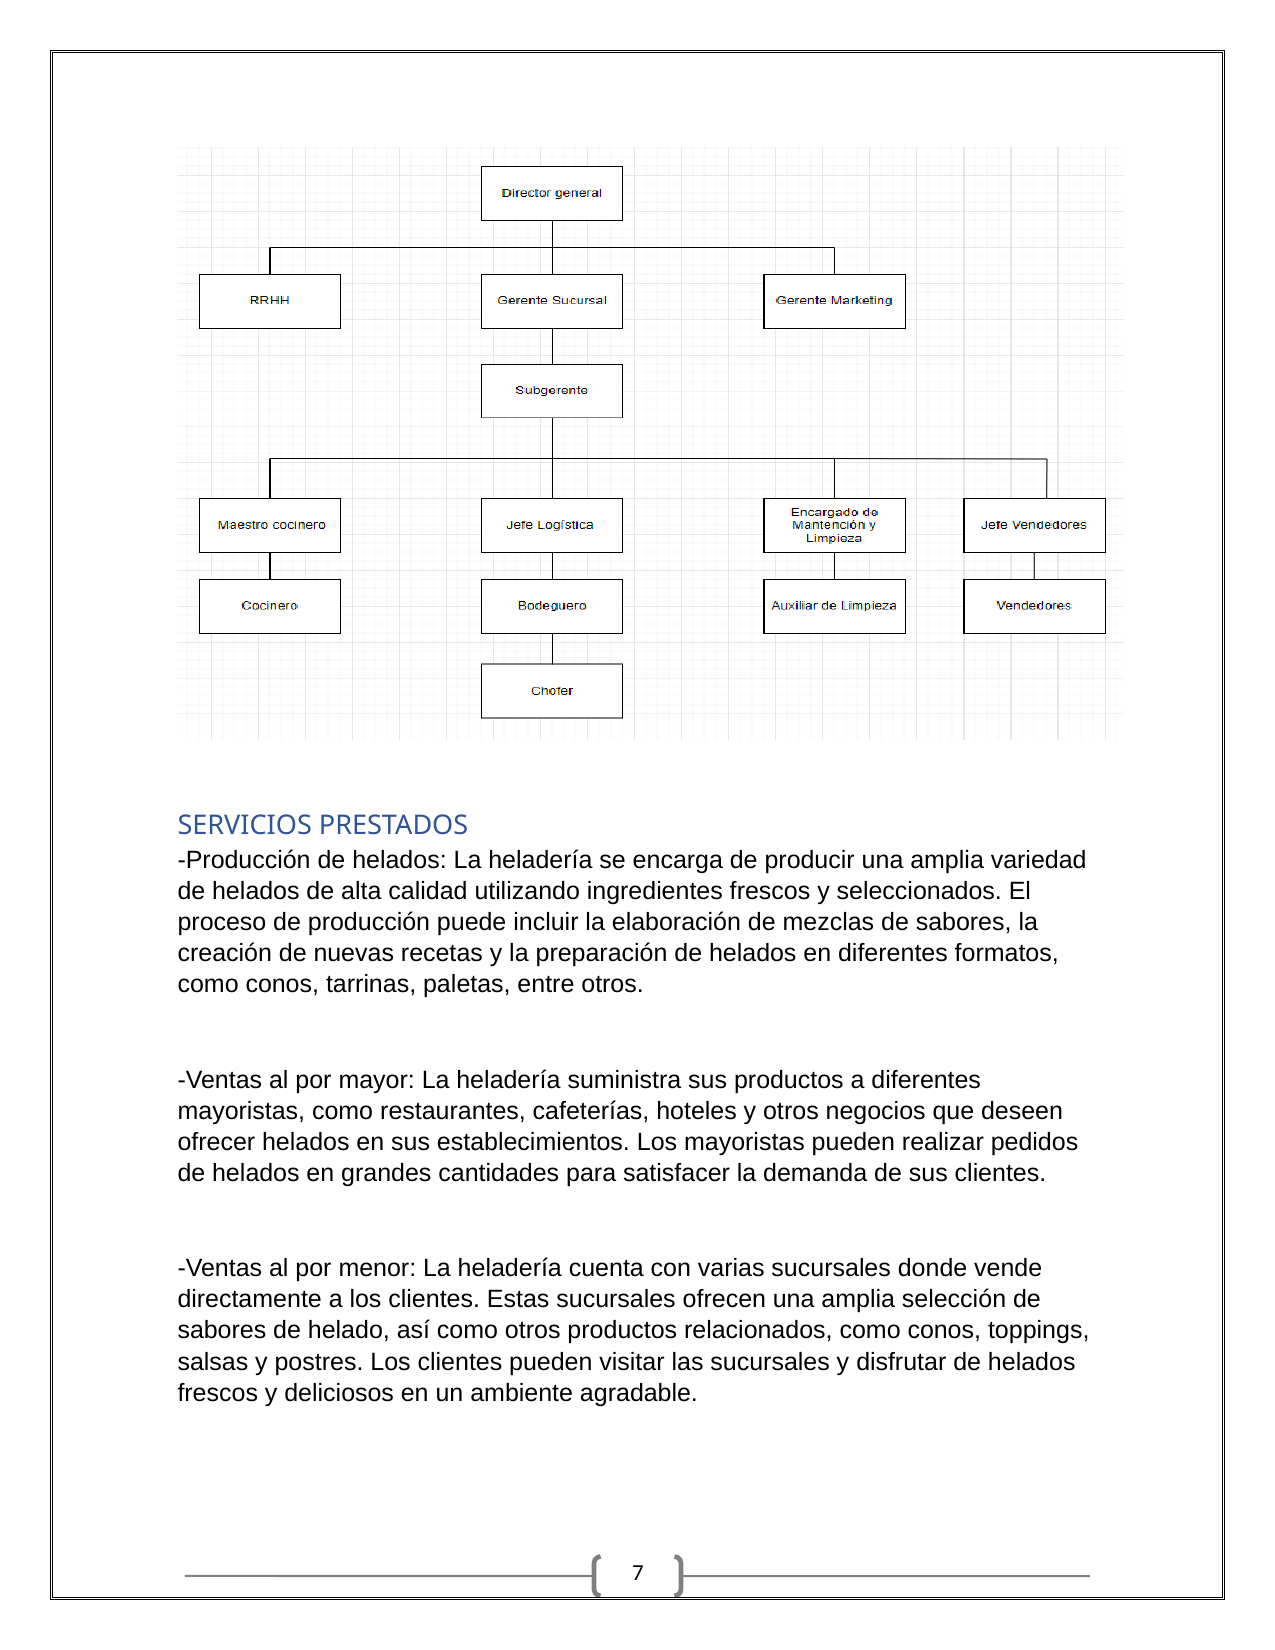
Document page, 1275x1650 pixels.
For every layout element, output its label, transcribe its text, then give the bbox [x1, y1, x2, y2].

picture [177, 147, 1124, 740]
text -Ventas al por menor: La heladería cuenta con varias sucursales donde vende directamente a los clientes. Estas sucursales ofrecen una amplia selección de sabores de helado, así como otros productos relacionados, como conos, toppings, salsas y postres. Los clientes pueden visitar las sucursales y disfrutar de helados frescos y deliciosos en un ambiente agradable. [177, 1253, 1098, 1406]
text -Ventas al por mayor: La heladería suministra sus productos a diferentes mayoristas, como restaurantes, cafeterías, hoteles y otros negocios que deseen ofrecer helados en sus establecimientos. Los mayoristas pueden realizar pedidos de helados en grandes cantidades para satisfacer la demanda de sus clientes. [177, 1065, 1098, 1187]
text -Producción de helados: La heladería se encarga de producir una amplia variedad de helados de alta calidad utilizando ingredientes frescos y seleccionados. El proceso de producción puede incluir la elaboración de mezclas de sabores, la creación de nuevas recetas y la preparación de helados en diferentes formatos, como conos, tarrinas, paletas, entre otros. [177, 845, 1098, 998]
subtitle SERVICIOS PRESTADOS [177, 806, 1098, 842]
